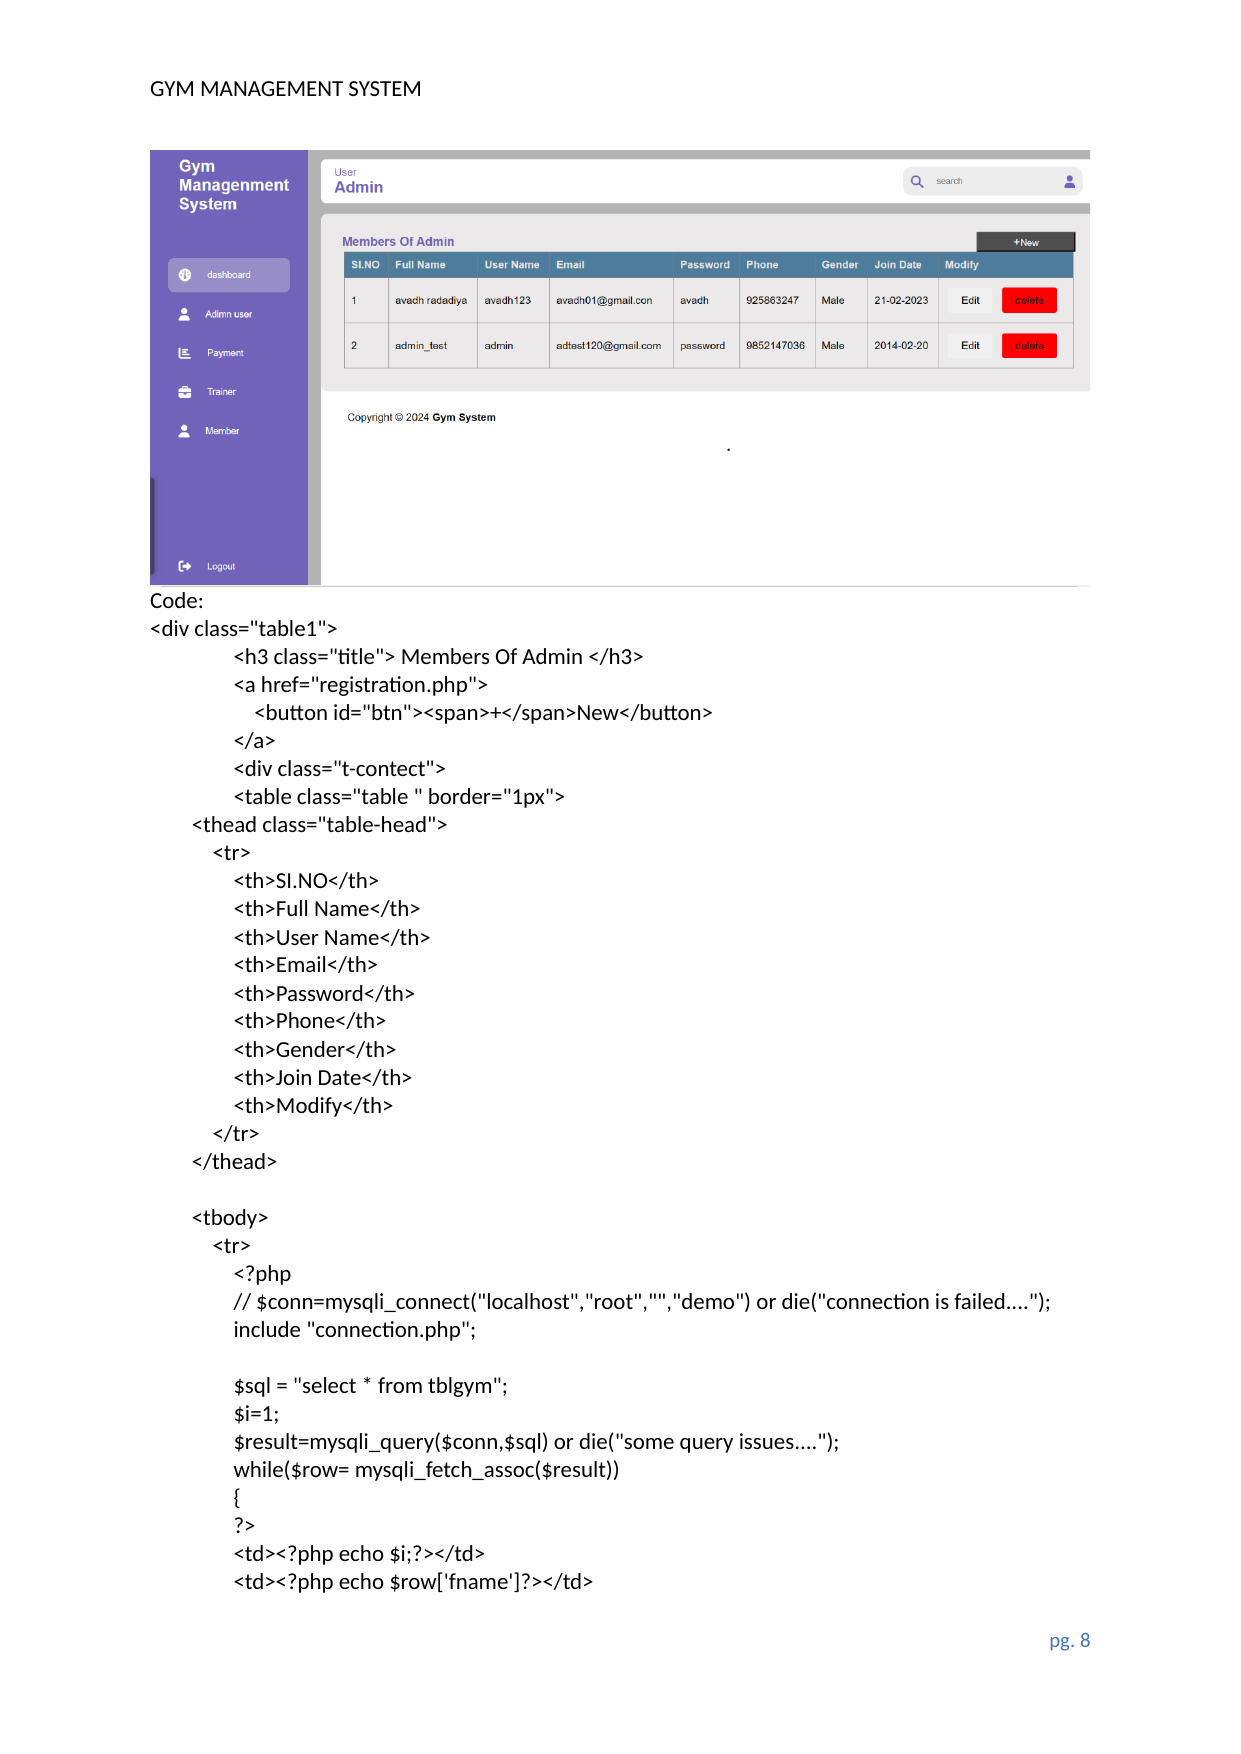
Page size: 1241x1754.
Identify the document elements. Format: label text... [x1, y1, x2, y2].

text <th>Email</th> [150, 951, 1090, 979]
text include "connection.php"; [150, 1315, 1090, 1343]
text $sql = "select * from tblgym"; [150, 1371, 1090, 1399]
text <th>SI.NO</th> [150, 867, 1090, 894]
text <table class="table " border="1px"> [150, 782, 1090, 811]
text ?> [150, 1511, 1090, 1539]
text <tr> [150, 838, 1090, 867]
text <a href="registration.php"> [150, 670, 1090, 698]
text Code: [150, 587, 1090, 614]
text <button id="btn"><span>+</span>New</button> [150, 698, 1090, 726]
text <th>Modify</th> [150, 1091, 1090, 1119]
text </a> [150, 726, 1090, 754]
text <div class="table1"> [150, 614, 1090, 642]
text <th>Phone</th> [150, 1007, 1090, 1035]
text $result=mysqli_query($conn,$sql) or die("some query issues...."); [150, 1427, 1090, 1455]
text $i=1; [150, 1399, 1090, 1427]
text <td><?php echo $row['fname']?></td> [150, 1567, 1090, 1595]
text <th>Gender</th> [150, 1035, 1090, 1063]
text // $conn=mysqli_connect("localhost","root","","demo") or die("connection is failed...."); [150, 1287, 1090, 1315]
text <th>Join Date</th> [150, 1063, 1090, 1091]
text <div class="t-contect"> [150, 754, 1090, 782]
text <h3 class="title"> Members Of Admin </h3> [150, 642, 1090, 670]
text <td><?php echo $i;?></td> [150, 1539, 1090, 1567]
text while($row= mysqli_fetch_assoc($result)) [150, 1455, 1090, 1483]
text <th>Password</th> [150, 979, 1090, 1007]
text <th>User Name</th> [150, 923, 1090, 951]
text <tbody> [150, 1203, 1090, 1231]
text { [150, 1483, 1090, 1511]
text </tr> [150, 1119, 1090, 1147]
text </thead> [150, 1147, 1090, 1175]
picture [150, 150, 1091, 587]
text <?php [150, 1259, 1090, 1287]
text <thead class="table-head"> [150, 811, 1090, 838]
text <tr> [150, 1231, 1090, 1259]
text <th>Full Name</th> [150, 894, 1090, 923]
